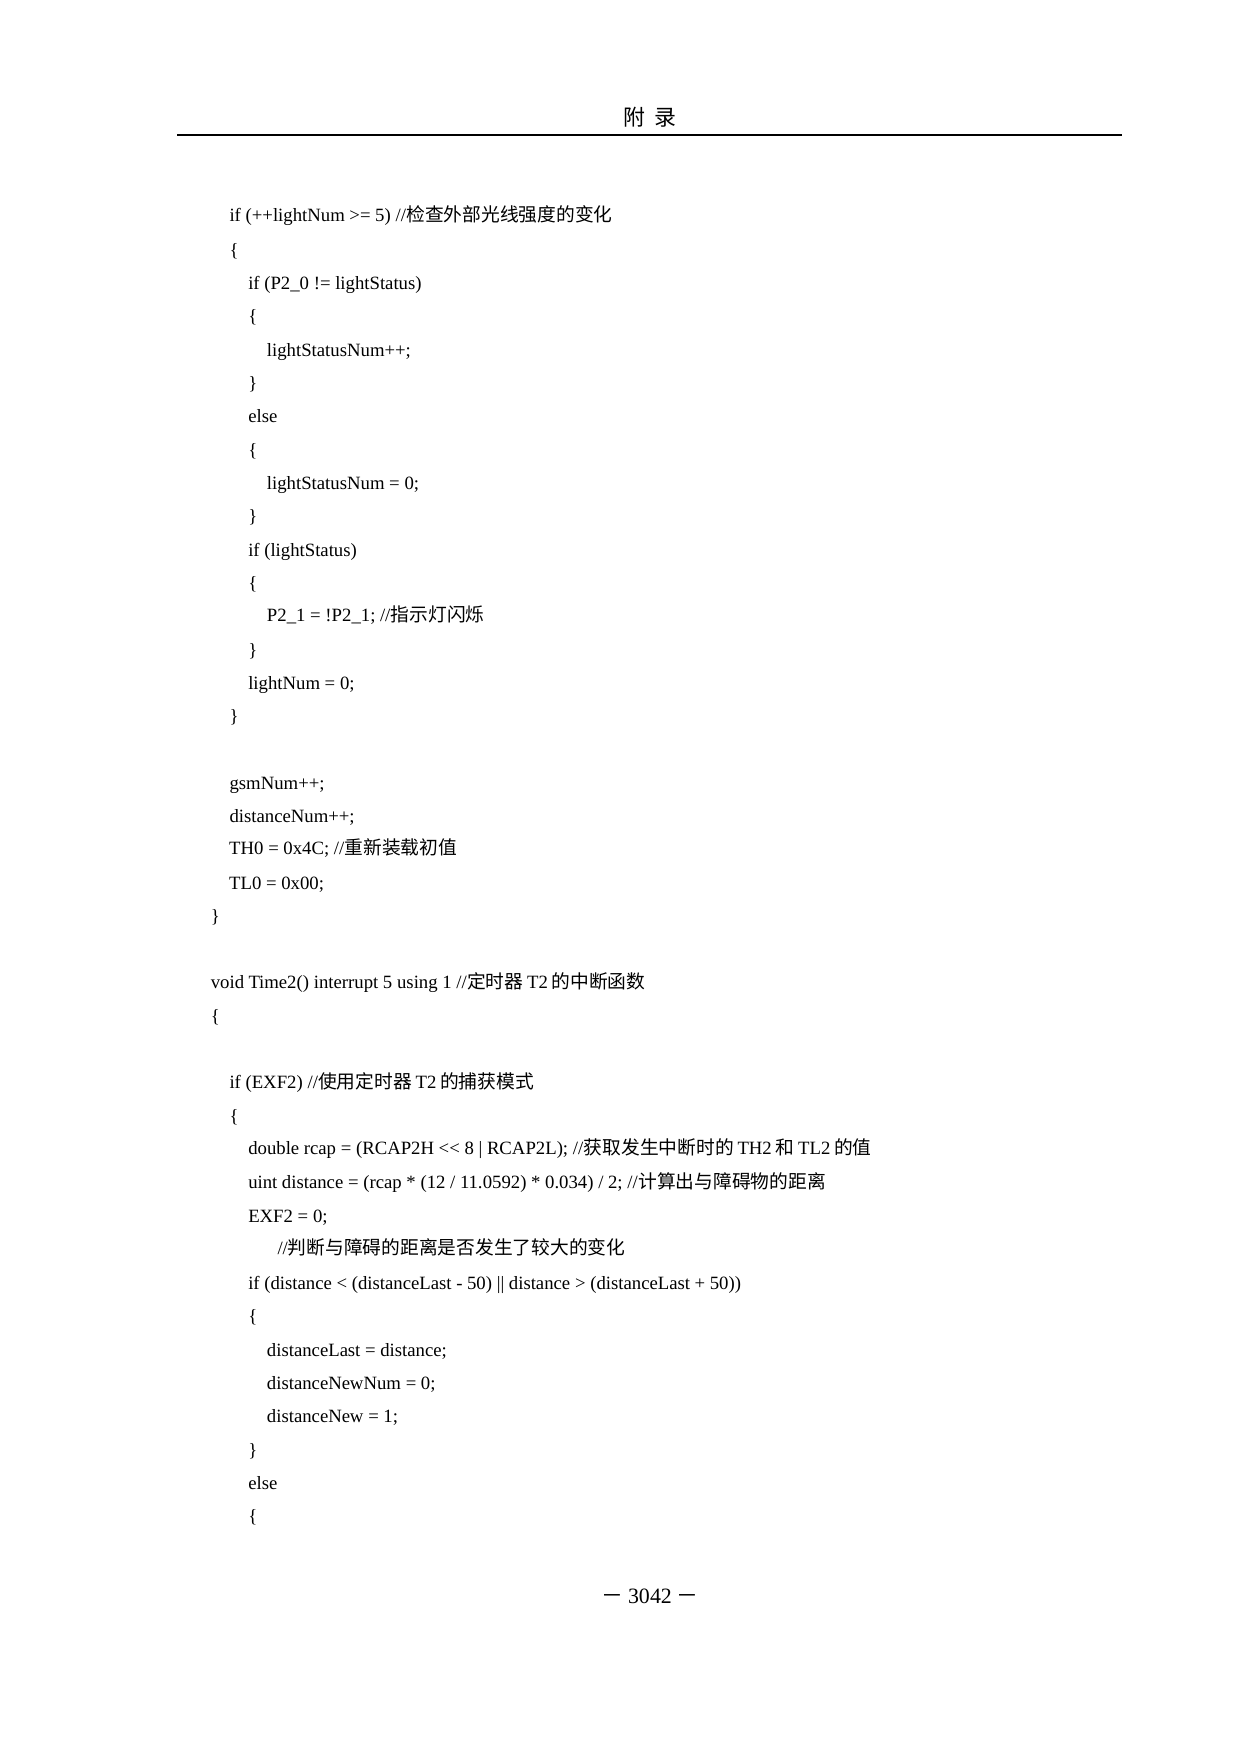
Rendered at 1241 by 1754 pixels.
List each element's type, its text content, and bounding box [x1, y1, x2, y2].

text distanceNew = 1; [177, 1393, 1122, 1427]
text void Time2() interrupt 5 using 1 //定时器T2的中断函数 [177, 960, 1122, 993]
text { [177, 560, 1122, 593]
text } [177, 627, 1122, 660]
text if (distance < (distanceLast - 50) || distance > (distanceLast + 50)) [177, 1260, 1122, 1293]
text { [177, 1493, 1122, 1527]
text uint distance = (rcap * (12 / 11.0592) * 0.034) / 2; //计算出与障碍物的距离 [177, 1160, 1122, 1193]
text if (lightStatus) [177, 527, 1122, 560]
text if (EXF2) //使用定时器T2的捕获模式 [177, 1060, 1122, 1093]
text else [177, 1460, 1122, 1493]
text distanceLast = distance; [177, 1327, 1122, 1360]
text lightStatusNum++; [177, 327, 1122, 360]
text distanceNum++; [177, 793, 1122, 827]
text else [177, 393, 1122, 427]
text { [177, 227, 1122, 260]
text { [177, 1293, 1122, 1327]
text { [177, 1093, 1122, 1127]
text lightStatusNum = 0; [177, 460, 1122, 493]
text EXF2 = 0; [177, 1193, 1122, 1227]
text } [177, 693, 1122, 727]
text } [177, 893, 1122, 927]
text { [177, 427, 1122, 460]
text lightNum = 0; [177, 660, 1122, 693]
text distanceNewNum = 0; [177, 1360, 1122, 1393]
text double rcap = (RCAP2H << 8 | RCAP2L); //获取发生中断时的TH2和TL2的值 [177, 1127, 1122, 1160]
text //判断与障碍的距离是否发生了较大的变化 [221, 1227, 1122, 1260]
text } [177, 360, 1122, 393]
text if (++lightNum >= 5) //检查外部光线强度的变化 [177, 193, 1122, 227]
text } [177, 1427, 1122, 1460]
text { [177, 293, 1122, 327]
text TH0 = 0x4C; //重新装载初值 [177, 827, 1122, 860]
text TL0 = 0x00; [177, 860, 1122, 893]
text gsmNum++; [177, 760, 1122, 793]
text } [177, 493, 1122, 527]
text if (P2_0 != lightStatus) [177, 260, 1122, 293]
text P2_1 = !P2_1; //指示灯闪烁 [177, 593, 1122, 627]
text { [177, 993, 1122, 1027]
